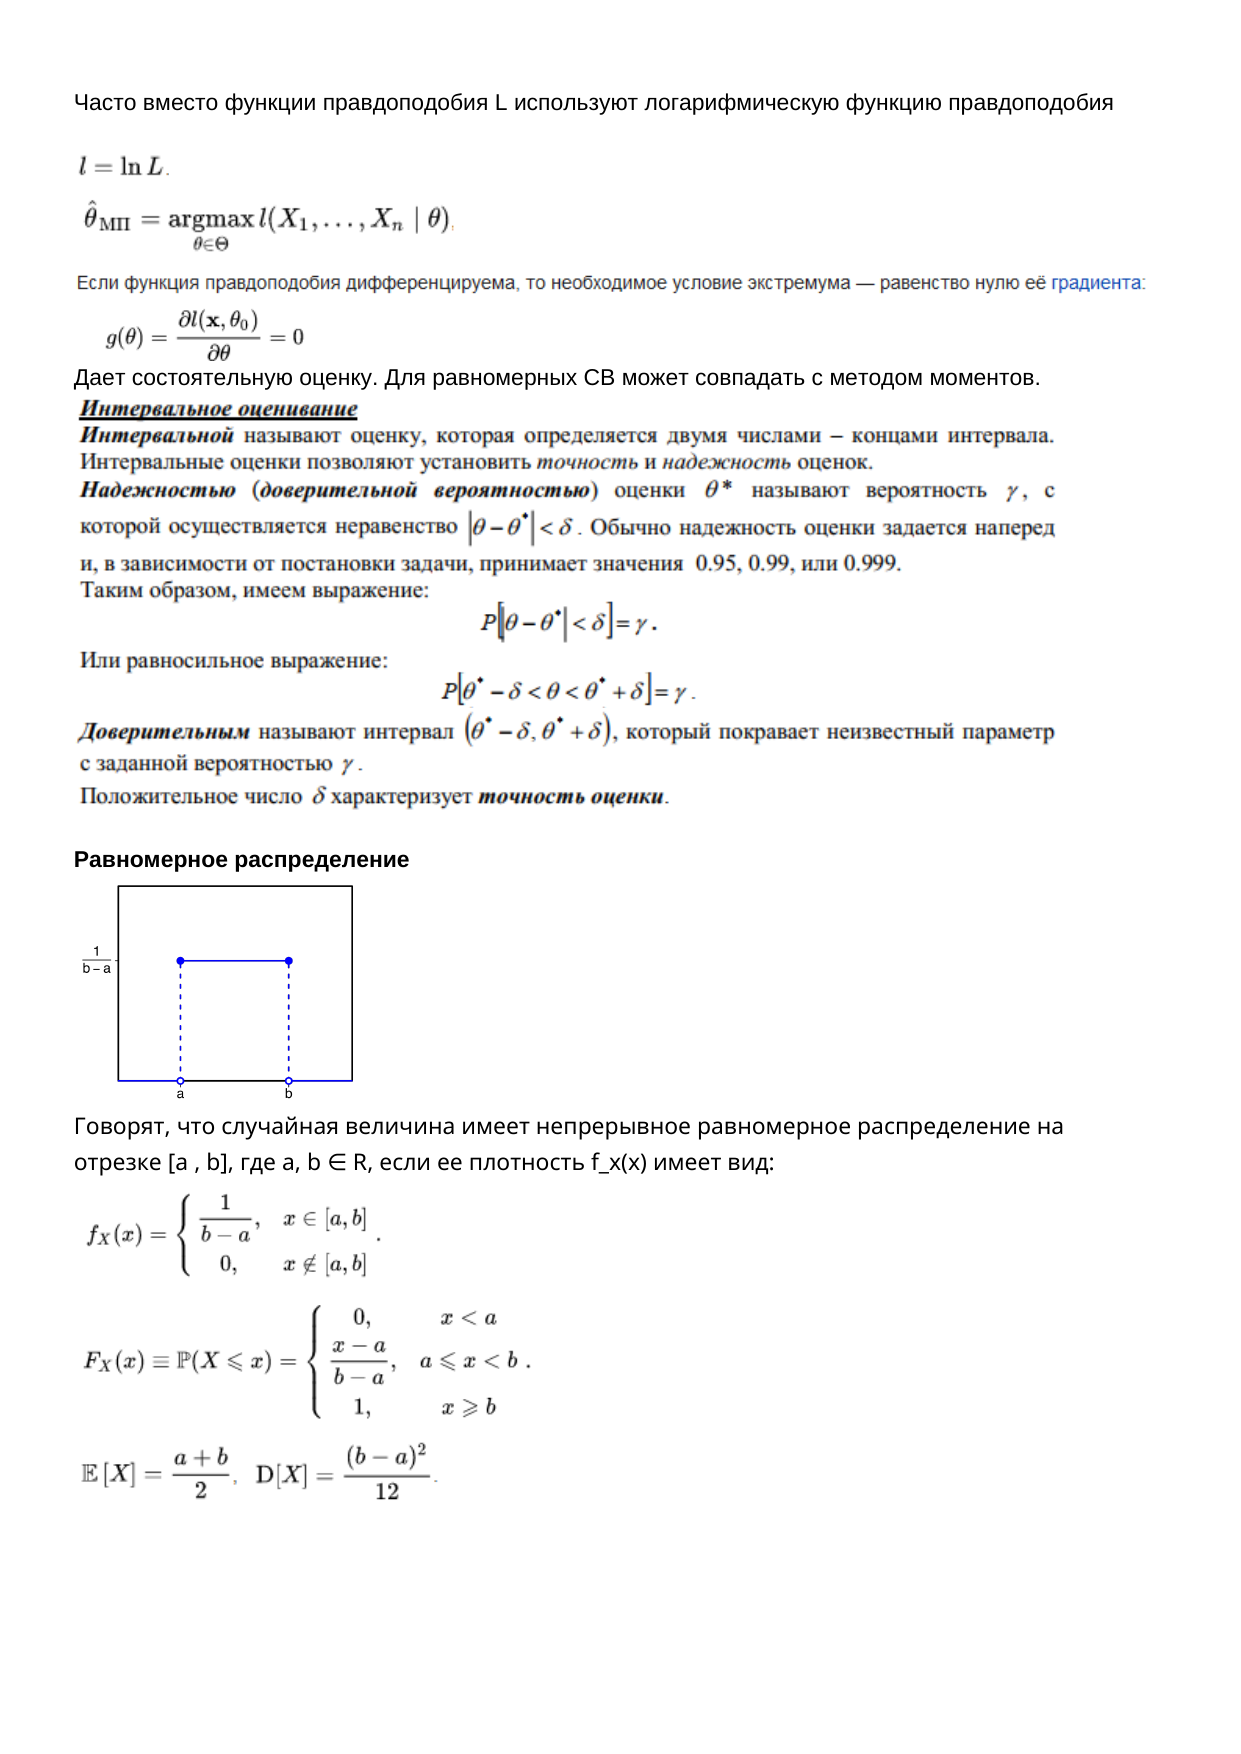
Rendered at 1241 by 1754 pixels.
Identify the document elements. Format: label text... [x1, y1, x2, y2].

text Дает состоятельную оценку. Для равномерных СВ может совпадать с методом моментов. [74, 364, 1152, 391]
picture [73, 264, 1152, 361]
picture [73, 1430, 448, 1511]
picture [73, 1181, 395, 1291]
text Часто вместо функции правдоподобия L используют логарифмическую функцию правдоподобия [74, 88, 1152, 115]
picture [73, 148, 169, 188]
picture [73, 711, 1063, 813]
picture [73, 1293, 542, 1427]
picture [73, 876, 362, 1107]
text Говорят, что случайная величина имеет непрерывное равномерное распределение на отрезке [a , b], где a, b ∈ R, если ее плотность f_x(x) имеет вид: [74, 1110, 1152, 1177]
picture [73, 394, 1063, 708]
picture [73, 191, 454, 261]
text Равномерное распределение [74, 846, 1152, 873]
